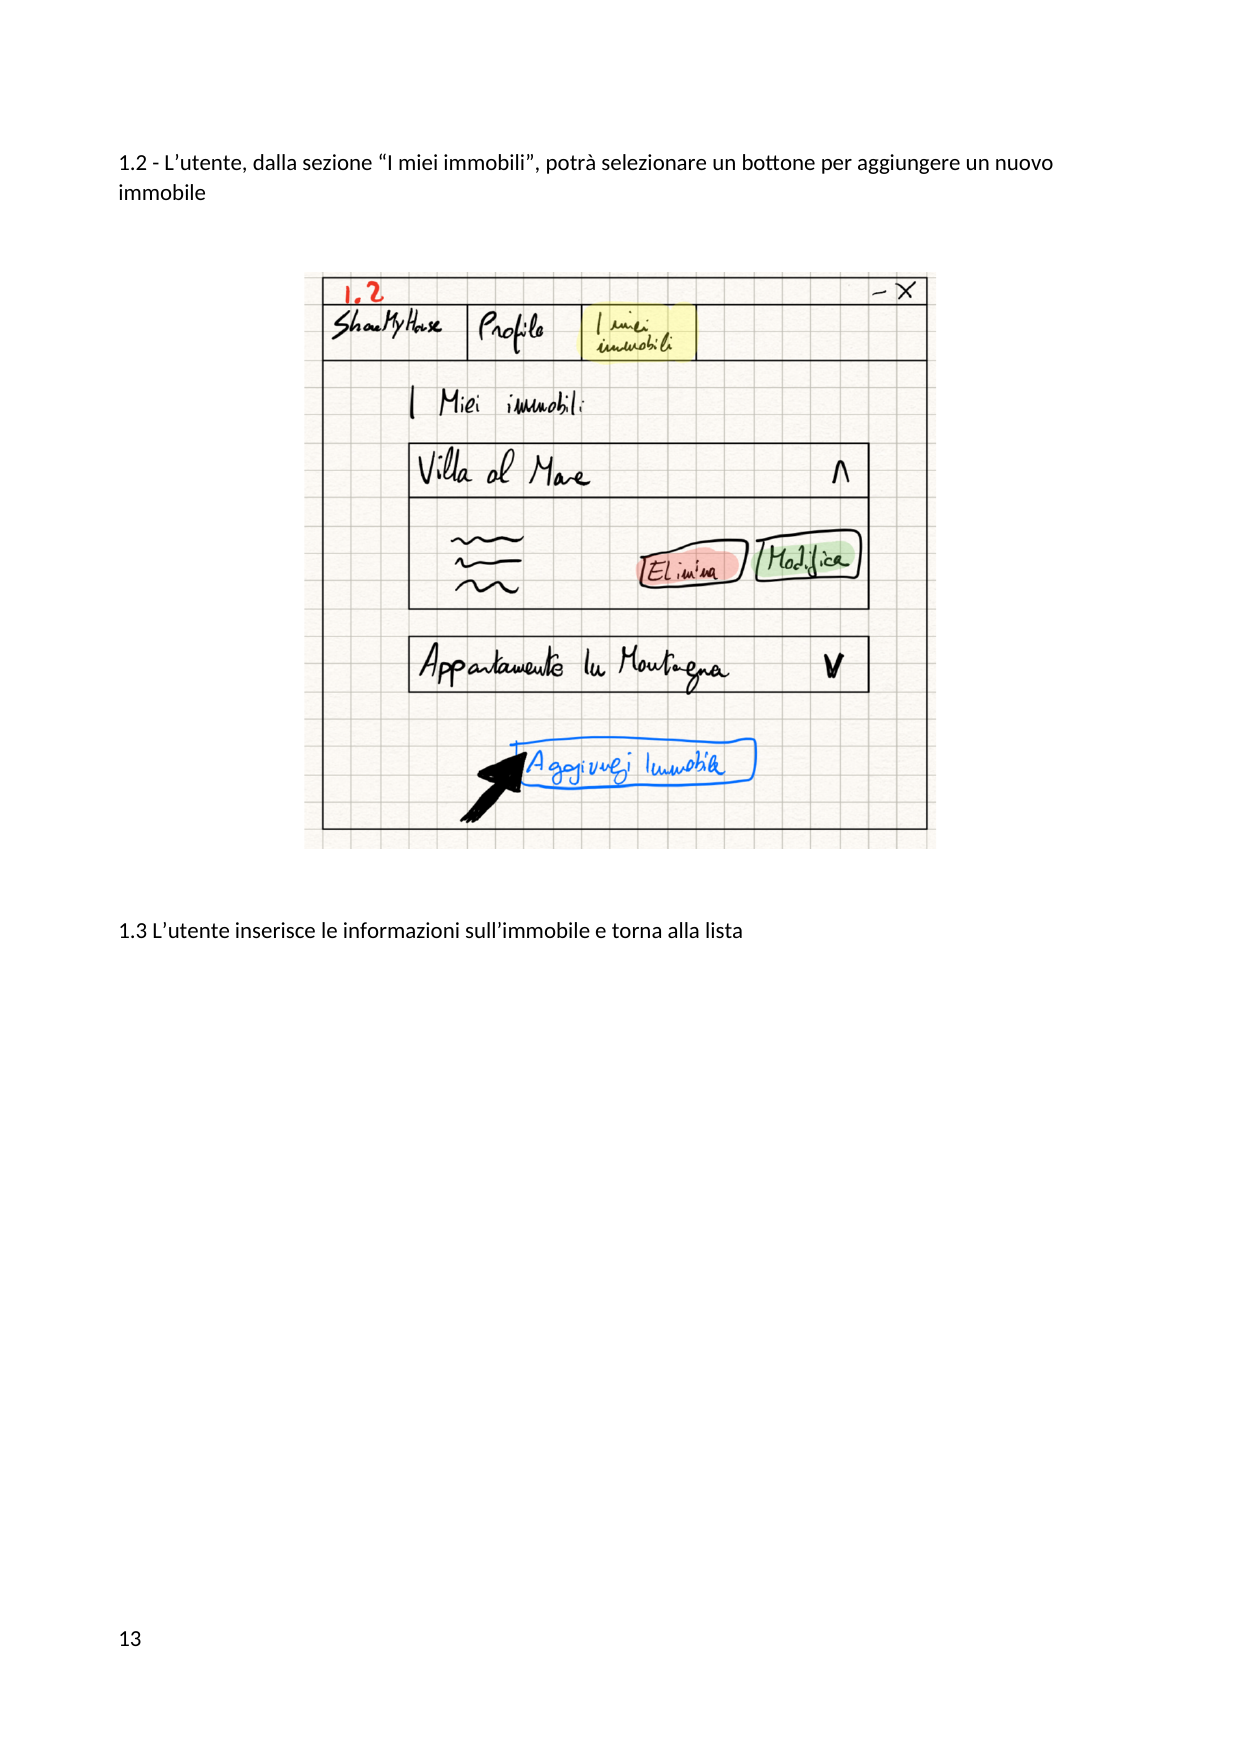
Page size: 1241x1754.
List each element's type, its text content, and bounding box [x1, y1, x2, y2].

text 1.2 - L’utente, dalla sezione “I miei immobili”, potrà selezionare un bottone per aggiungere un nuovo immobile [118, 148, 1122, 206]
picture [304, 272, 937, 849]
text 1.3 L’utente inserisce le informazioni sull’immobile e torna alla lista [118, 916, 1122, 944]
